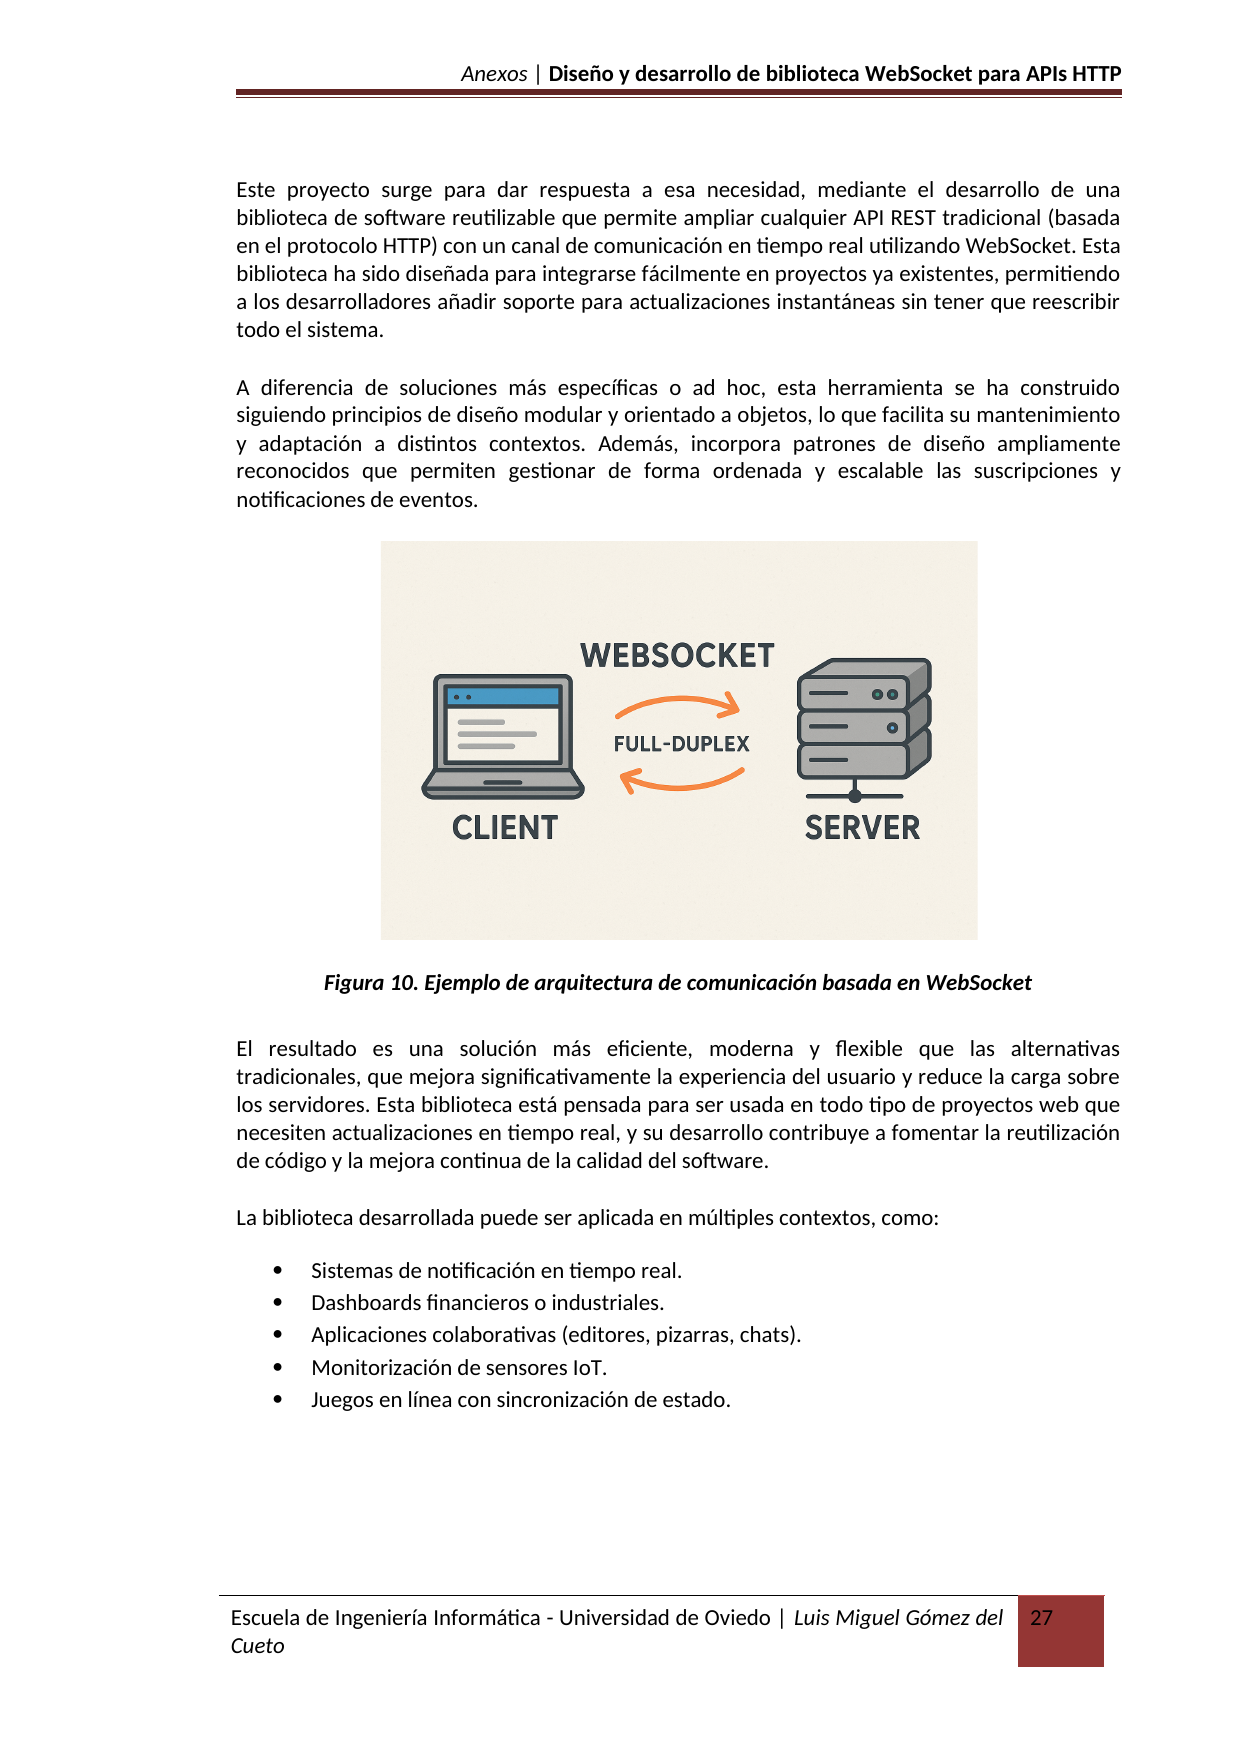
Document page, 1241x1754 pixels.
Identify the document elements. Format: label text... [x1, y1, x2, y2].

list Aplicaciones colaborativas (editores, pizarras, chats). [274, 1321, 1122, 1349]
text El resultado es una solución más eficiente, moderna y flexible que las alternativas tradicionales, que mejora significativamente la experiencia del usuario y reduce la carga sobre los servidores. Esta biblioteca está pensada para ser usada en todo tipo de proyectos web que necesiten actualizaciones en tiempo real, y su desarrollo contribuye a fomentar la reutilización de código y la mejora continua de la calidad del software. [236, 1034, 1122, 1174]
text La biblioteca desarrollada puede ser aplicada en múltiples contextos, como: [236, 1203, 1122, 1231]
picture [380, 541, 978, 940]
text Este proyecto surge para dar respuesta a esa necesidad, mediante el desarrollo de una biblioteca de software reutilizable que permite ampliar cualquier API REST tradicional (basada en el protocolo HTTP) con un canal de comunicación en tiempo real utilizando WebSocket. Esta biblioteca ha sido diseñada para integrarse fácilmente en proyectos ya existentes, permitiendo a los desarrolladores añadir soporte para actualizaciones instantáneas sin tener que reescribir todo el sistema. [236, 175, 1122, 343]
list Monitorización de sensores IoT. [274, 1353, 1122, 1381]
text A diferencia de soluciones más específicas o ad hoc, esta herramienta se ha construido siguiendo principios de diseño modular y orientado a objetos, lo que facilita su mantenimiento y adaptación a distintos contextos. Además, incorpora patrones de diseño ampliamente reconocidos que permiten gestionar de forma ordenada y escalable las suscripciones y notificaciones de eventos. [236, 373, 1122, 513]
list Juegos en línea con sincronización de estado. [274, 1385, 1122, 1413]
list Dashboards financieros o industriales. [274, 1288, 1122, 1316]
list Sistemas de notificación en tiempo real. [274, 1256, 1122, 1284]
text Figura 10. Ejemplo de arquitectura de comunicación basada en WebSocket [236, 968, 1122, 996]
